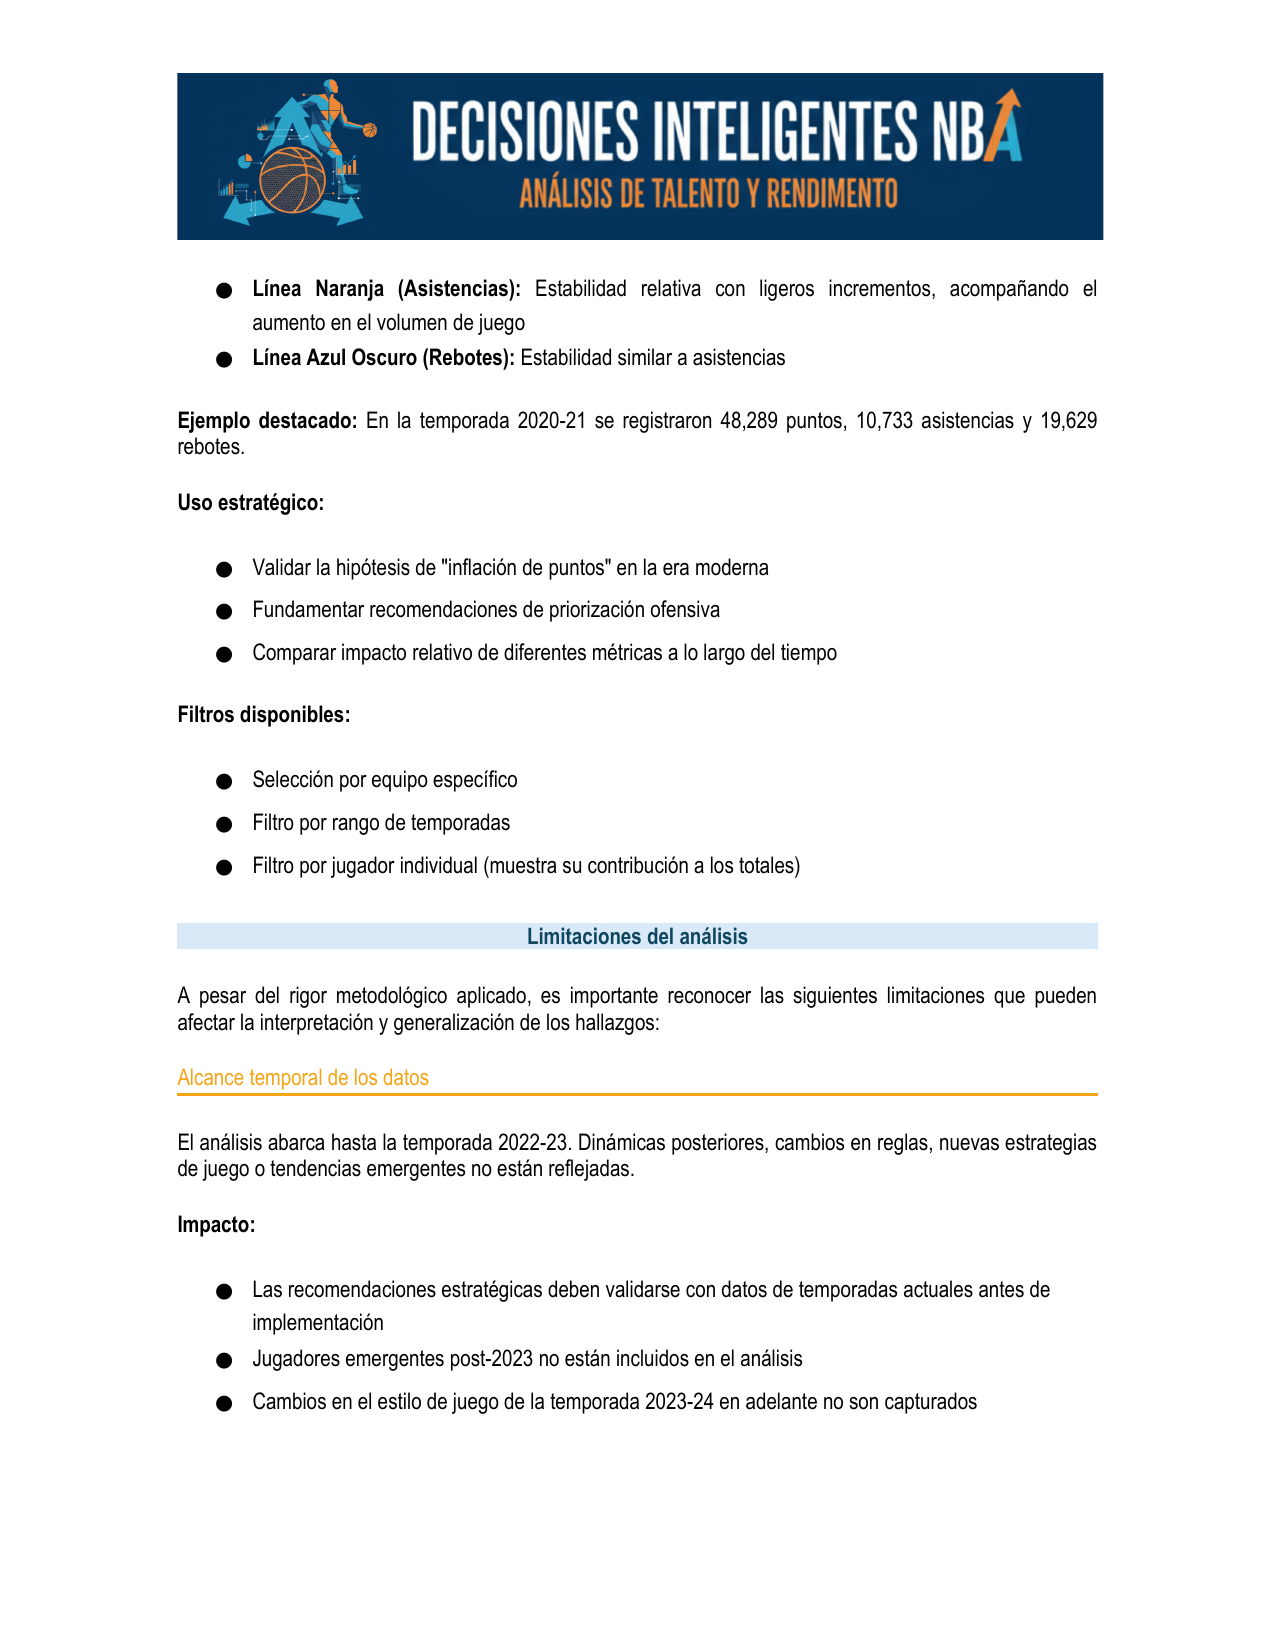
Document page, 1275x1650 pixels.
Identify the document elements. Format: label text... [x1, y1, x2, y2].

text Ejemplo destacado: En la temporada 2020-21 se registraron 48,289 puntos, 10,733 asistencias y 19,629 rebotes. [177, 407, 1098, 459]
subtitle Alcance temporal de los datos [177, 1064, 1098, 1093]
list Línea Azul Oscuro (Rebotes): Estabilidad similar a asistencias [215, 335, 1098, 378]
text El análisis abarca hasta la temporada 2022-23. Dinámicas posteriores, cambios en reglas, nuevas estrategias de juego o tendencias emergentes no están reflejadas. [177, 1129, 1098, 1182]
list Filtro por jugador individual (muestra su contribución a los totales) [215, 842, 1098, 885]
list Cambios en el estilo de juego de la temporada 2023-24 en adelante no son capturados [215, 1378, 1098, 1421]
list Fundamentar recomendaciones de priorización ofensiva [215, 587, 1098, 629]
text Filtros disponibles: [177, 701, 1098, 728]
list Línea Naranja (Asistencias): Estabilidad relativa con ligeros incrementos, acompañando el aumento en el volumen de juego [215, 266, 1098, 335]
list Validar la hipótesis de "inflación de puntos" en la era moderna [215, 544, 1098, 587]
list Jugadores emergentes post-2023 no están incluidos en el análisis [215, 1336, 1098, 1378]
text Uso estratégico: [177, 489, 1098, 515]
text Impacto: [177, 1211, 1098, 1237]
text A pesar del rigor metodológico aplicado, es importante reconocer las siguientes limitaciones que pueden afectar la interpretación y generalización de los hallazgos: [177, 982, 1098, 1035]
list Filtro por rango de temporadas [215, 800, 1098, 842]
list Selección por equipo específico [215, 757, 1098, 800]
subtitle Limitaciones del análisis [177, 923, 1098, 949]
list Las recomendaciones estratégicas deben validarse con datos de temporadas actuales antes de implementación [215, 1266, 1098, 1336]
picture [177, 73, 1104, 240]
list Comparar impacto relativo de diferentes métricas a lo largo del tiempo [215, 629, 1098, 672]
